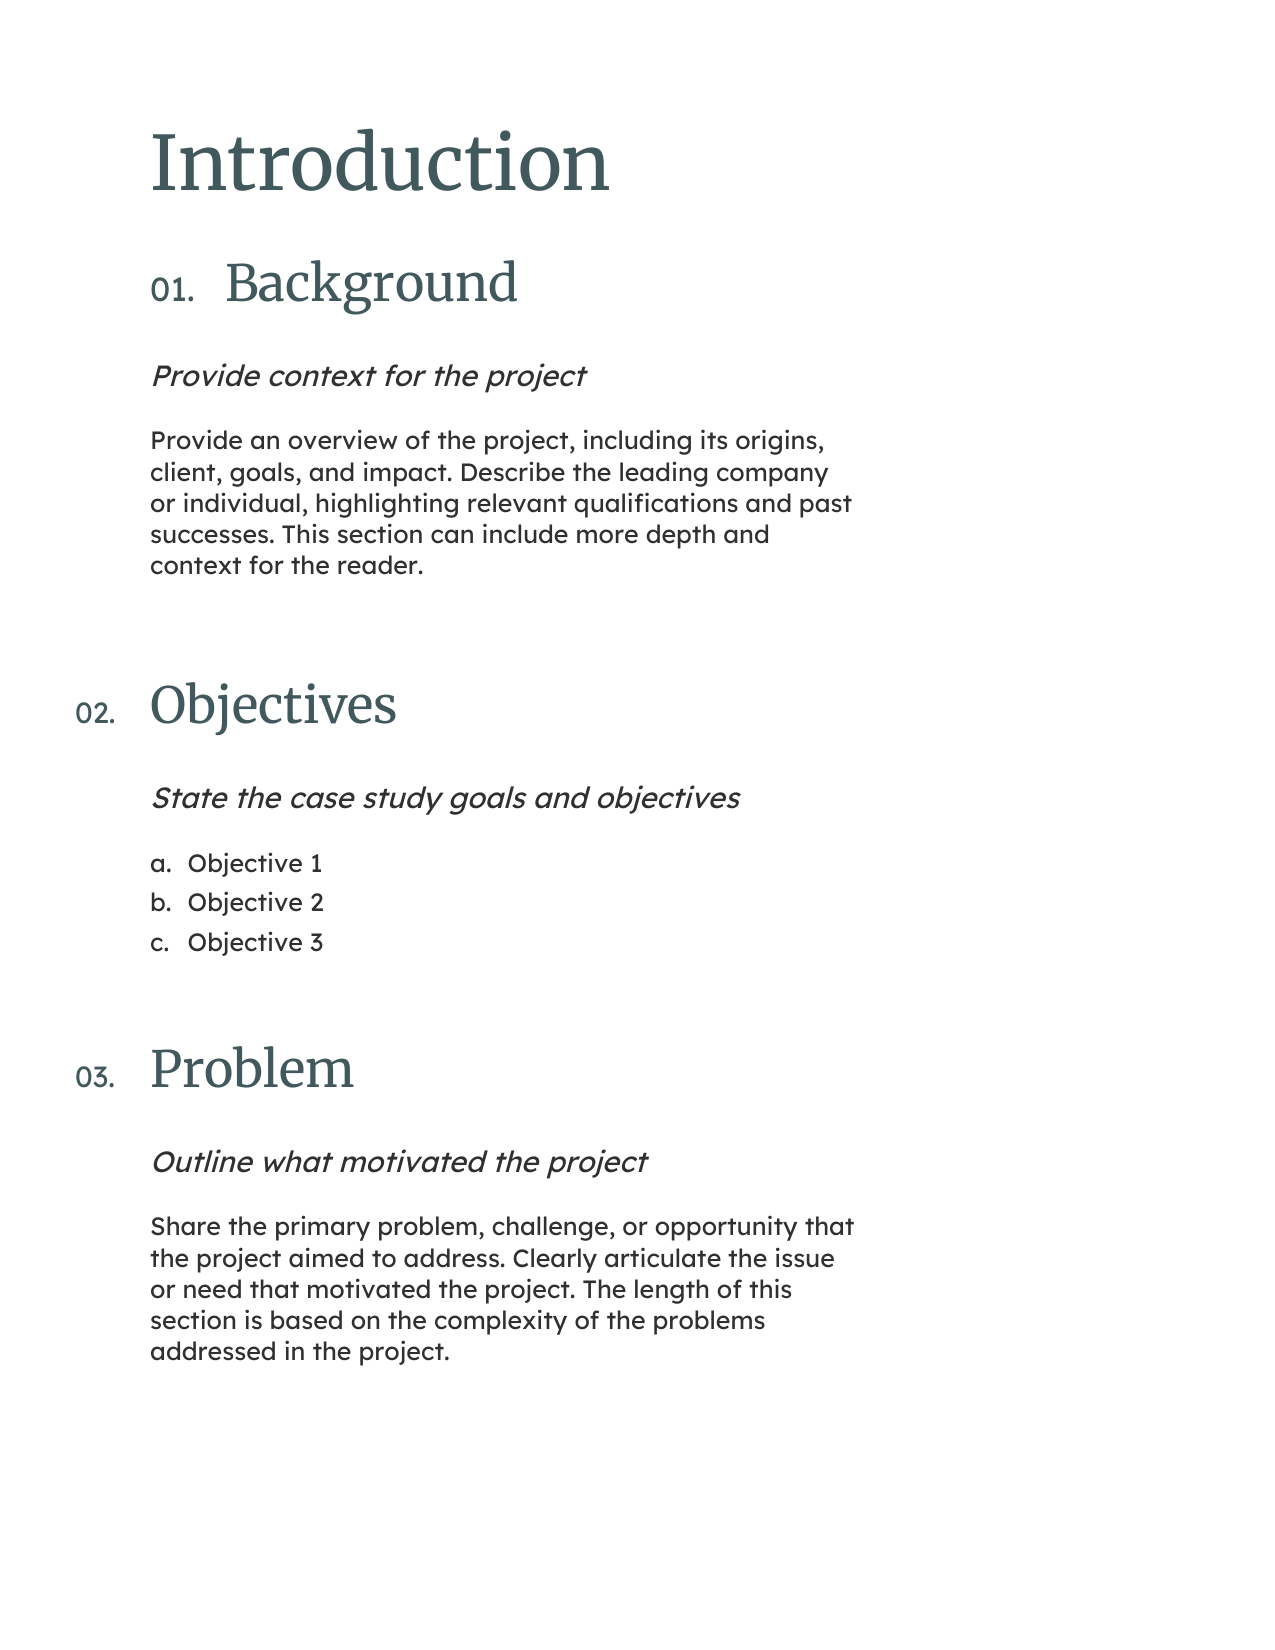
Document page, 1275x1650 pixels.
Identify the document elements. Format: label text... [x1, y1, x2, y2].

subtitle Outline what motivated the project [150, 1143, 859, 1179]
text Share the primary problem, challenge, or opportunity that the project aimed to address. Clearly articulate the issue or need that motivated the project. The length of this section is based on the complexity of the problems addressed in the project. [150, 1211, 859, 1367]
subtitle Objectives [75, 675, 859, 738]
subtitle Provide context for the project [150, 357, 859, 393]
subtitle State the case study goals and objectives [150, 779, 859, 816]
subtitle Introduction [150, 117, 1125, 211]
subtitle Problem [75, 1039, 859, 1101]
list Objective 2 [150, 887, 859, 918]
subtitle Background [150, 253, 859, 315]
text Provide an overview of the project, including its origins, client, goals, and impact. Describe the leading company or individual, highlighting relevant qualifications and past successes. This section can include more depth and context for the reader. [150, 425, 859, 581]
list Objective 3 [150, 926, 859, 957]
list Objective 1 [150, 847, 859, 878]
